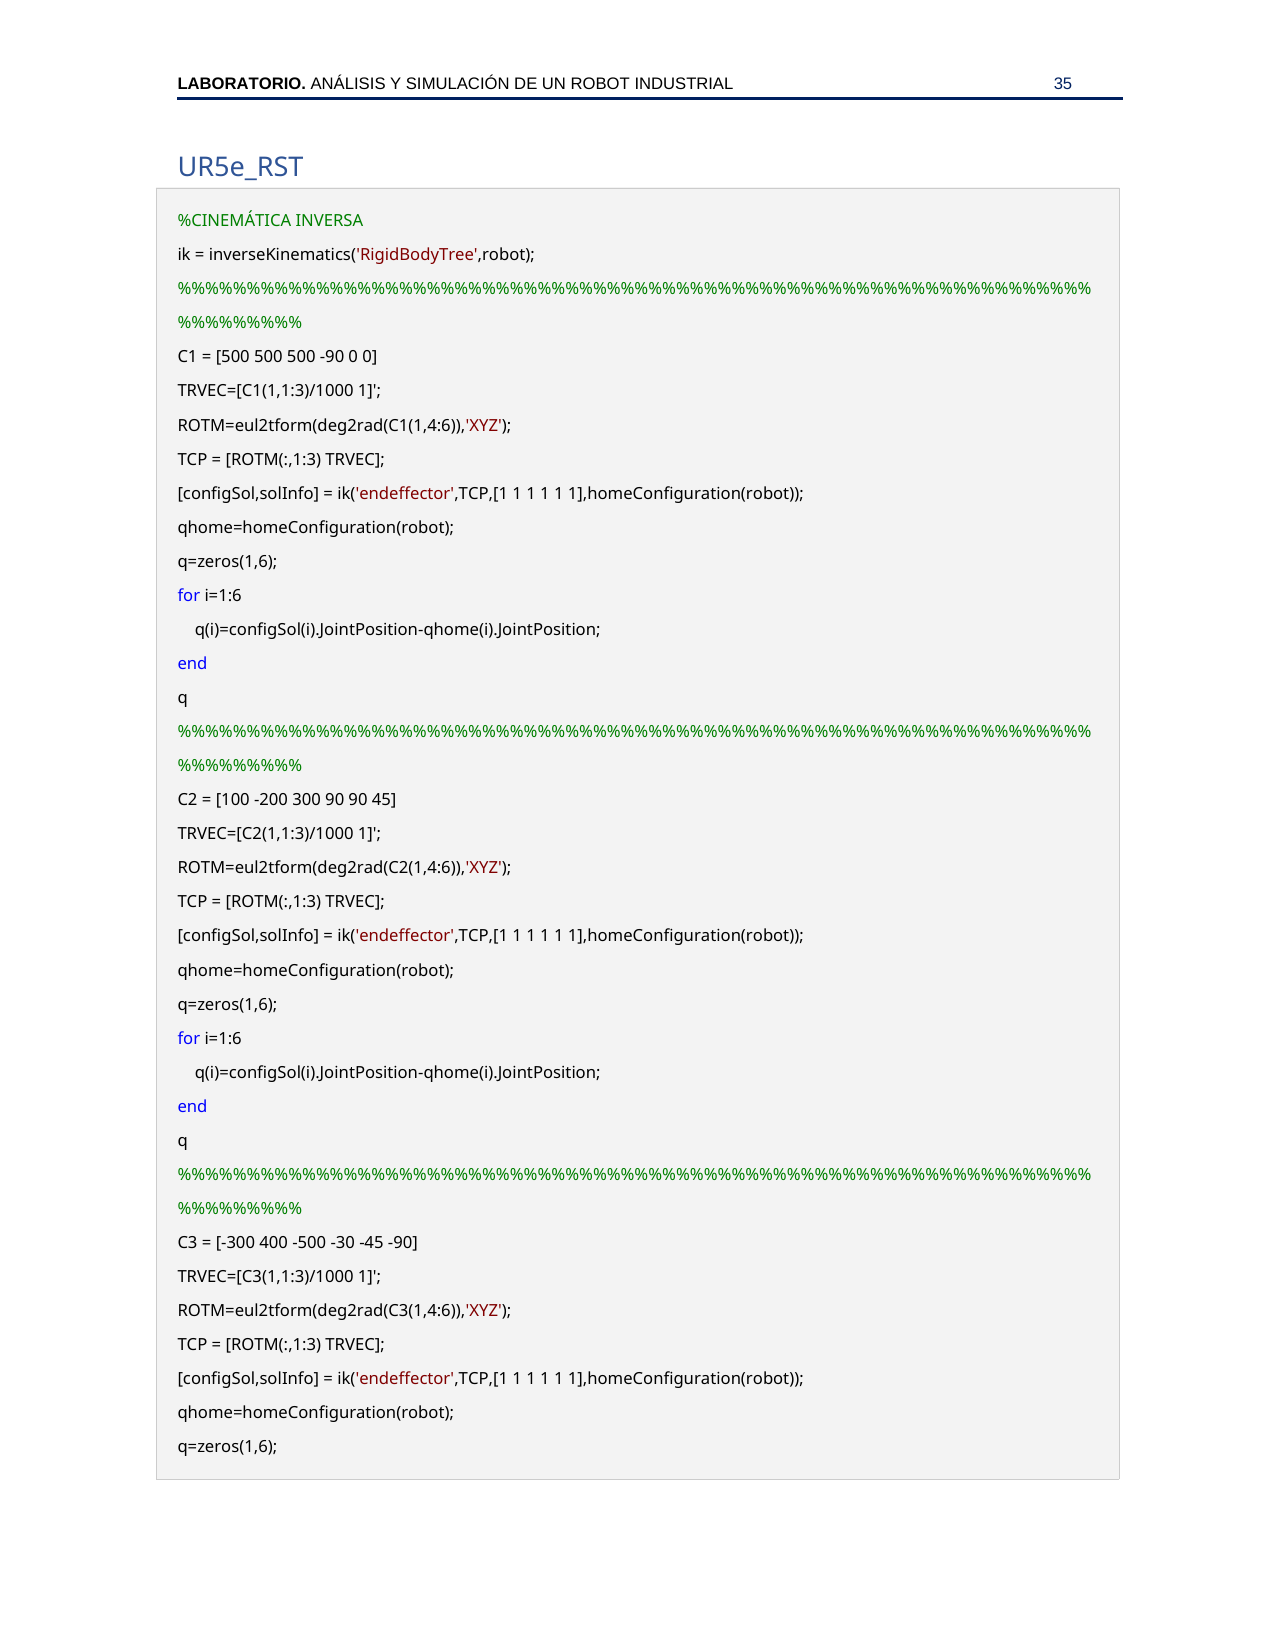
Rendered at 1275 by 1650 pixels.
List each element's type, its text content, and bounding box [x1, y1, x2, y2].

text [157, 189, 1119, 1479]
subtitle UR5e_RST [177, 148, 1098, 184]
